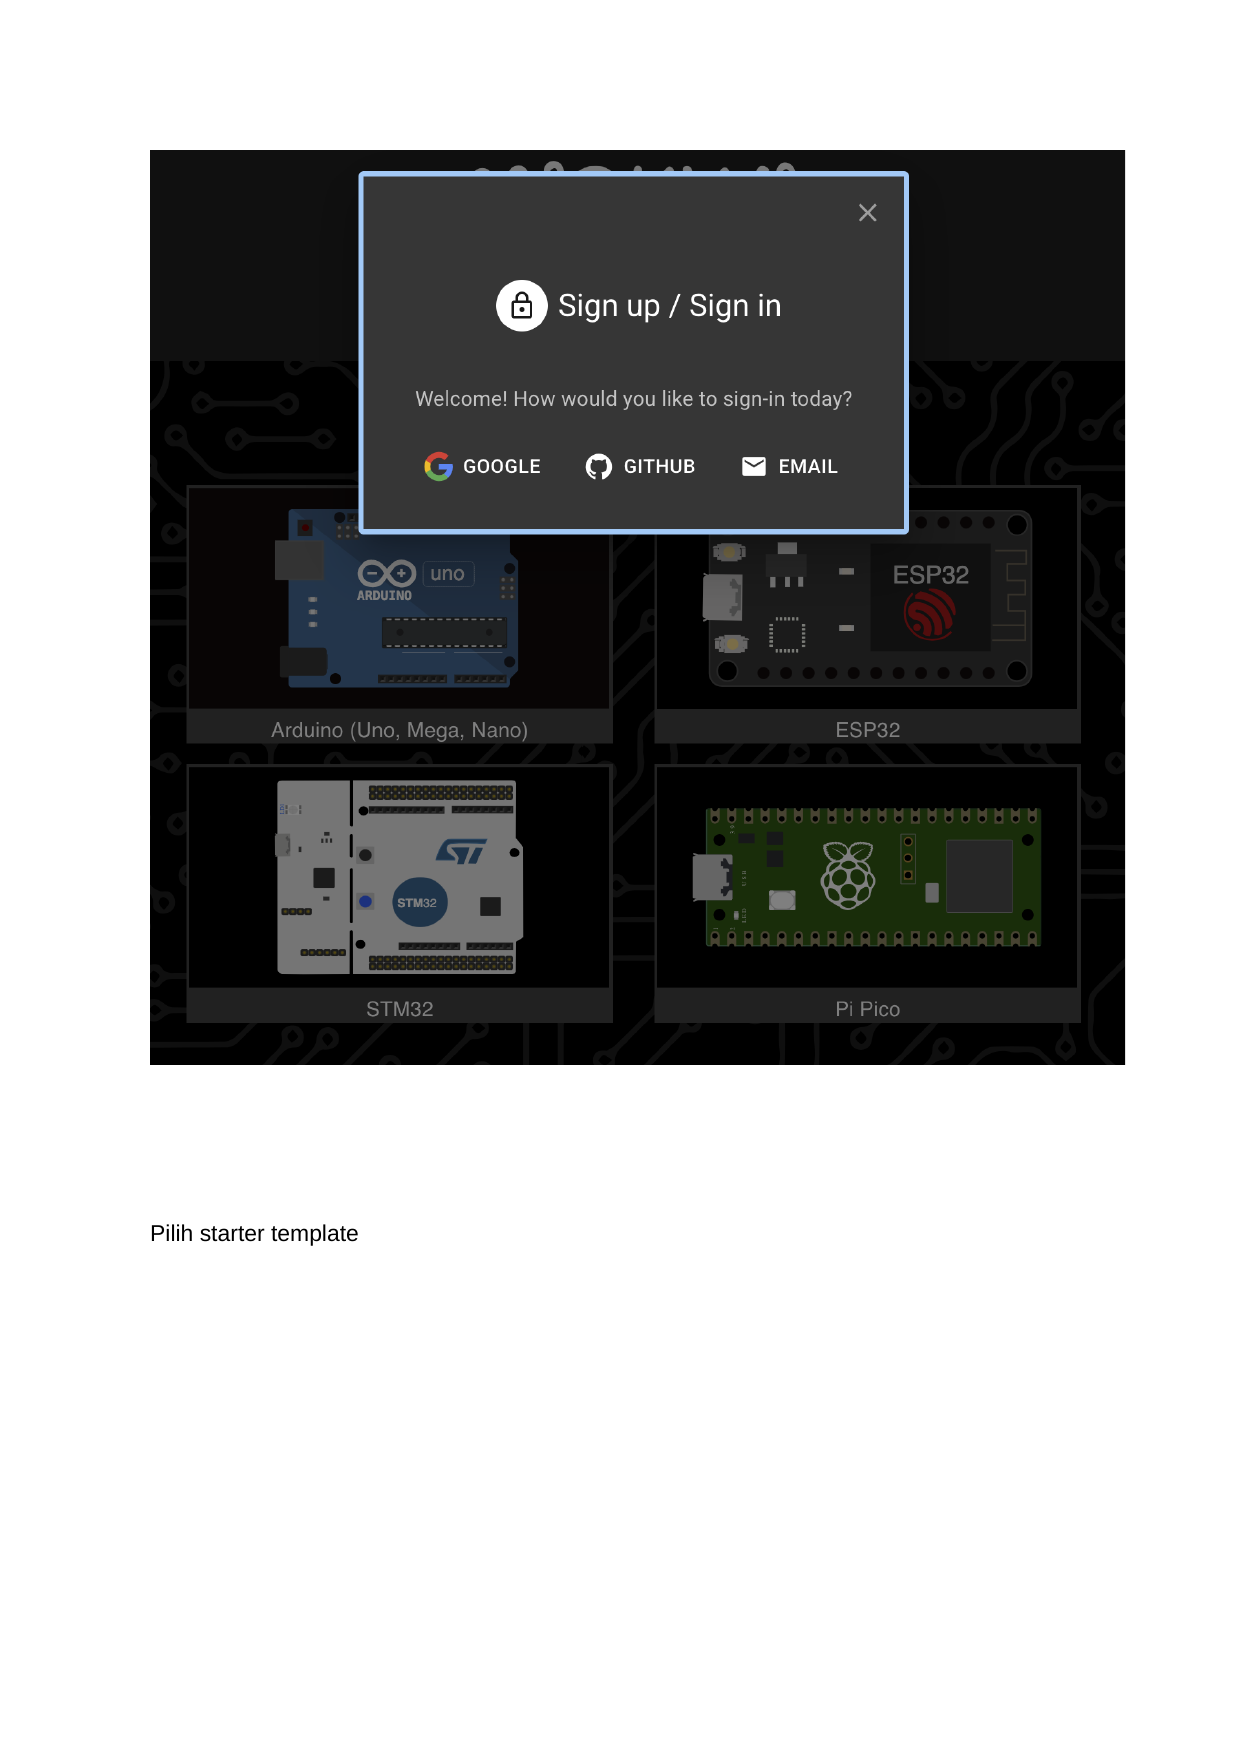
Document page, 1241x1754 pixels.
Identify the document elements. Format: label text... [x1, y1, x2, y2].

text Pilih starter template [150, 1219, 1090, 1246]
picture [150, 150, 1125, 1065]
